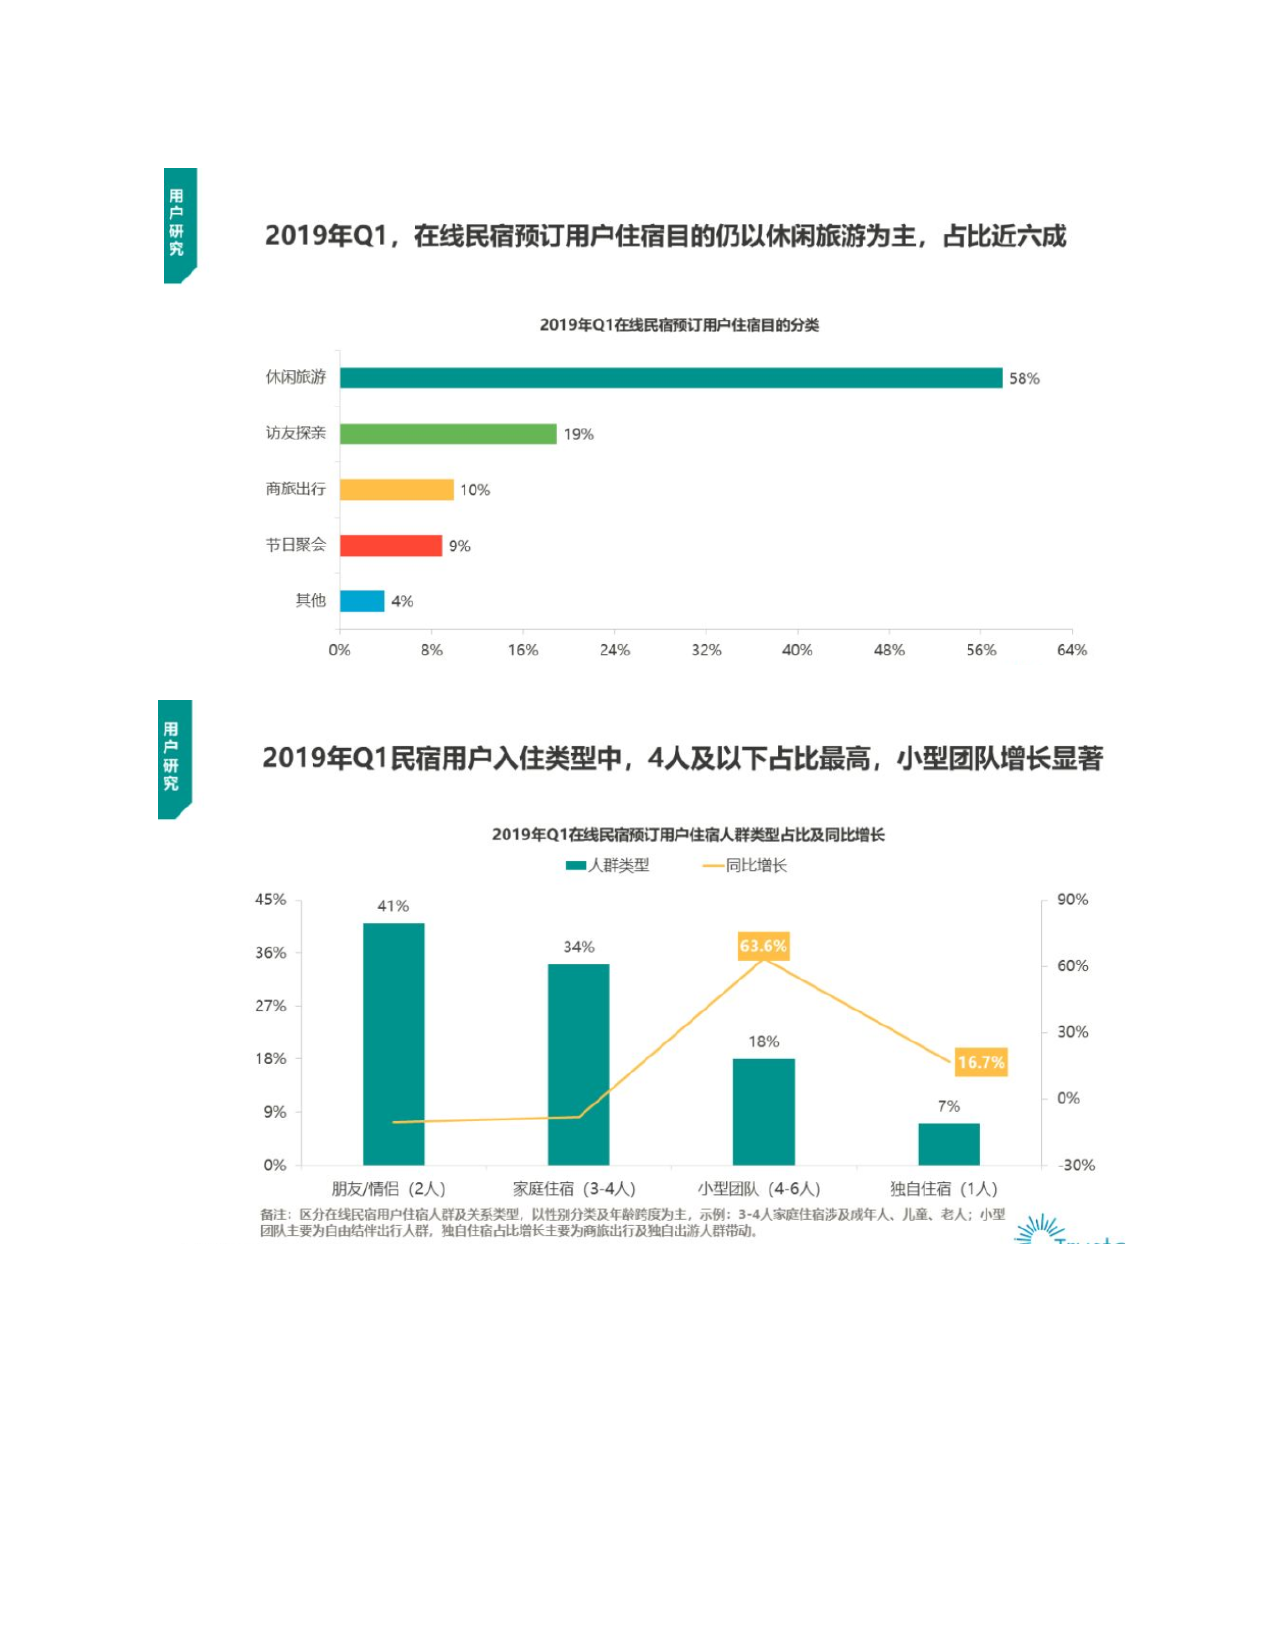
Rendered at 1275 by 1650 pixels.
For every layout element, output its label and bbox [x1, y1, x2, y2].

picture [150, 683, 1125, 1244]
picture [150, 150, 1125, 665]
